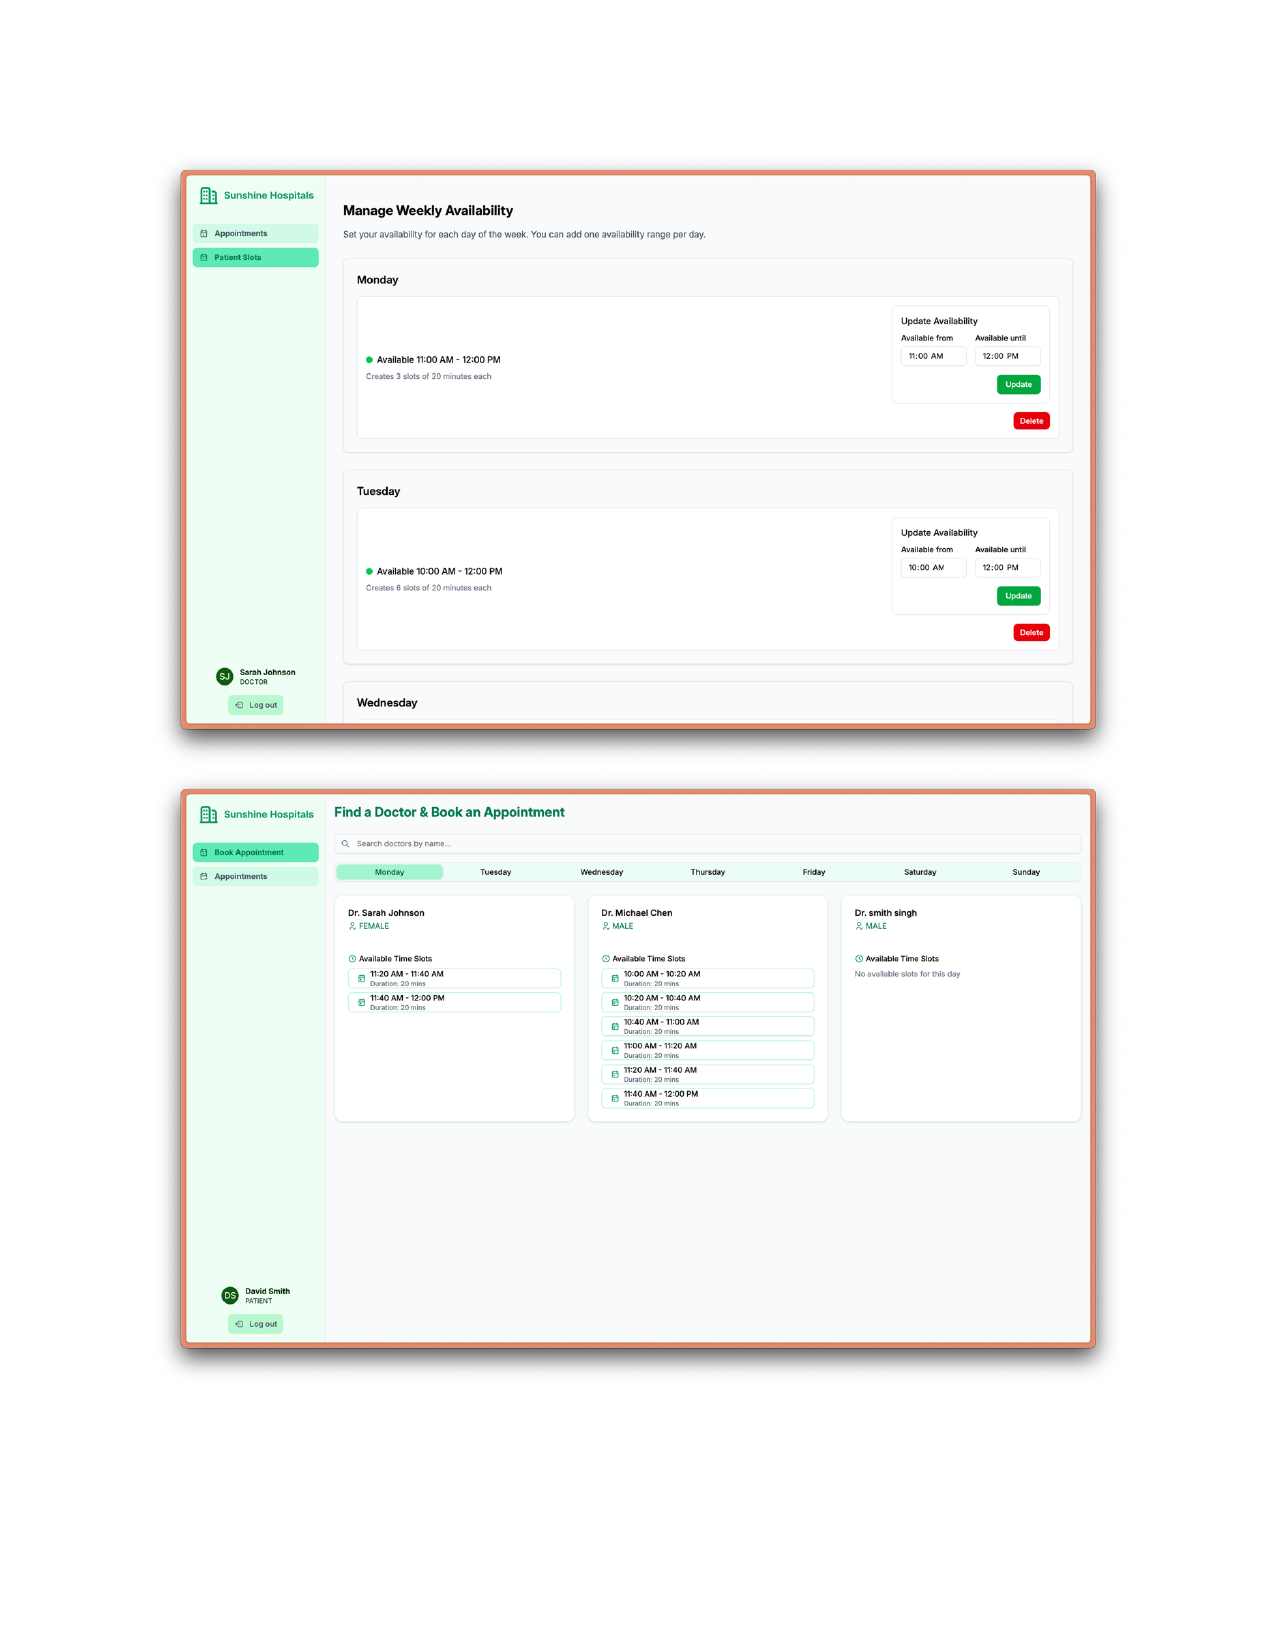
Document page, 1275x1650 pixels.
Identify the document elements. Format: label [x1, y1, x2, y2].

picture [150, 150, 1125, 1388]
